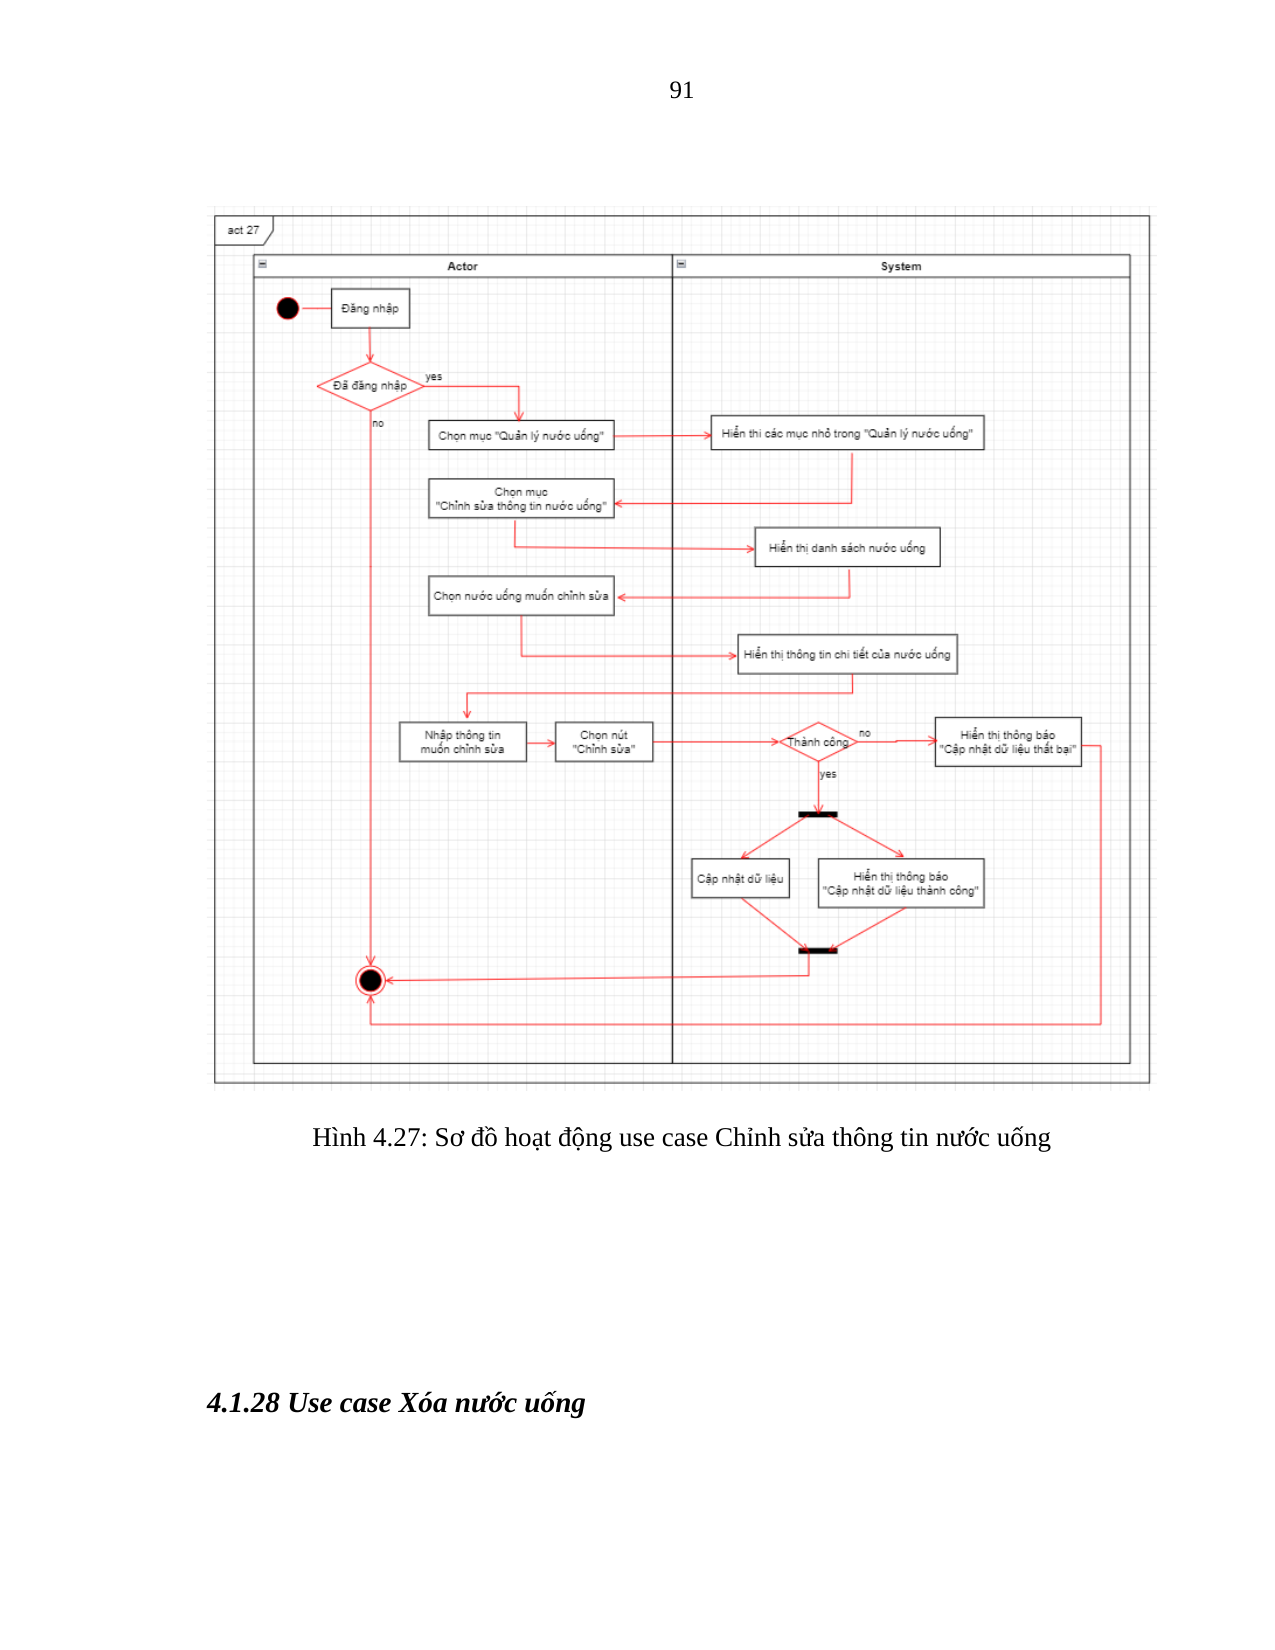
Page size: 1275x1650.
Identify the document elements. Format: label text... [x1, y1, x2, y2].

text Hình 4.27: Sơ đồ hoạt động use case Chỉnh sửa thông tin nước uống [207, 1121, 1157, 1152]
text 4.1.28 Use case Xóa nước uống [207, 1385, 1157, 1419]
picture [206, 206, 1157, 1091]
